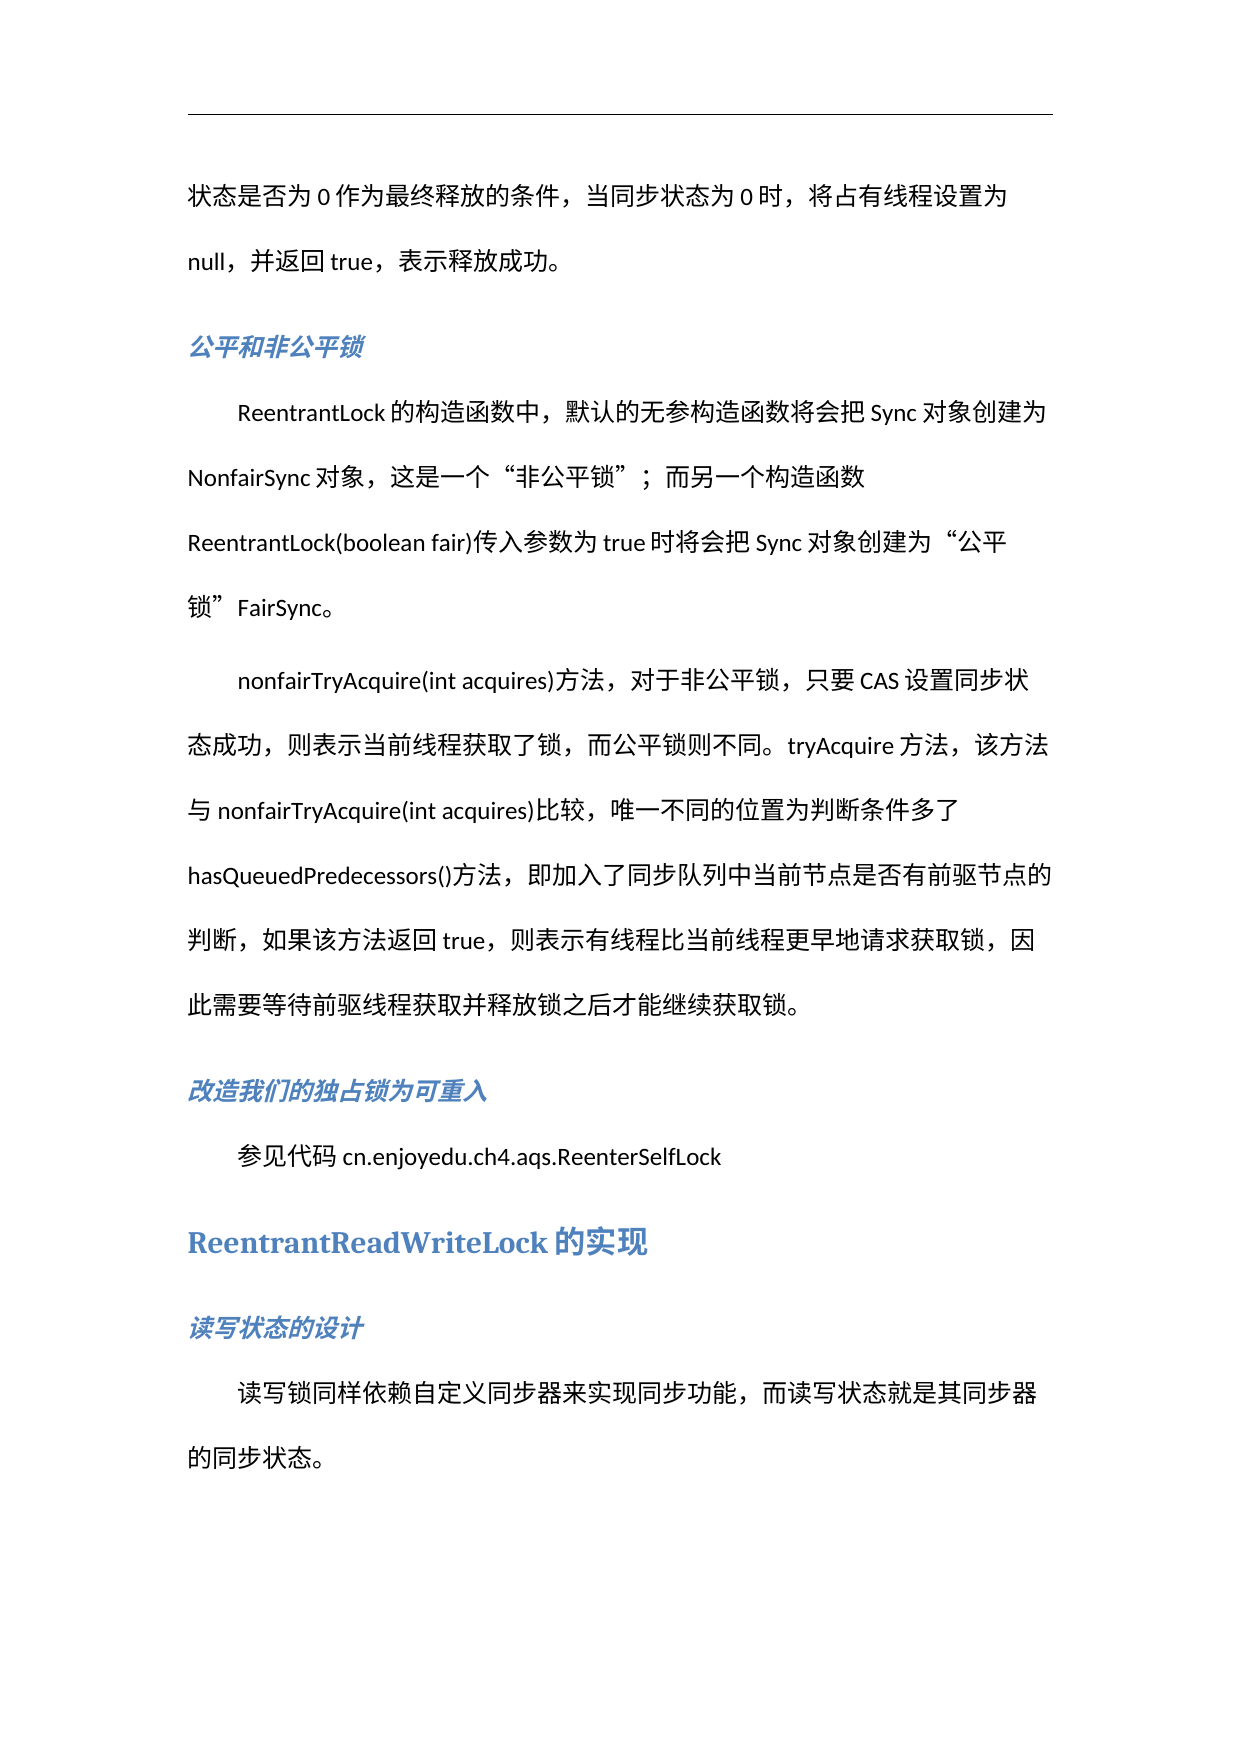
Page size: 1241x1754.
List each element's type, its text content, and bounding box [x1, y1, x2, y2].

subtitle 改造我们的独占锁为可重入 [187, 1057, 1053, 1122]
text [187, 162, 1053, 292]
text 读写锁同样依赖自定义同步器来实现同步功能，而读写状态就是其同步器的同步状态。 [187, 1359, 1053, 1489]
subtitle ReentrantReadWriteLock的实现 [187, 1208, 1053, 1273]
text 参见代码cn.enjoyedu.ch4.aqs.ReenterSelfLock [187, 1122, 1053, 1187]
subtitle 公平和非公平锁 [187, 313, 1053, 378]
text nonfairTryAcquire(int acquires)方法，对于非公平锁，只要CAS设置同步状态成功，则表示当前线程获取了锁，而公平锁则不同。tryAcquire方法，该方法与nonfairTryAcquire(int acquires)比较，唯一不同的位置为判断条件多了hasQueuedPredecessors()方法，即加入了同步队列中当前节点是否有前驱节点的判断，如果该方法返回true，则表示有线程比当前线程更早地请求获取锁，因此需要等待前驱线程获取并释放锁之后才能继续获取锁。 [187, 646, 1053, 1036]
text ReentrantLock的构造函数中，默认的无参构造函数将会把Sync对象创建为NonfairSync对象，这是一个“非公平锁”；而另一个构造函数ReentrantLock(boolean fair)传入参数为true时将会把Sync对象创建为“公平锁”FairSync。 [187, 378, 1053, 638]
subtitle 读写状态的设计 [187, 1294, 1053, 1359]
